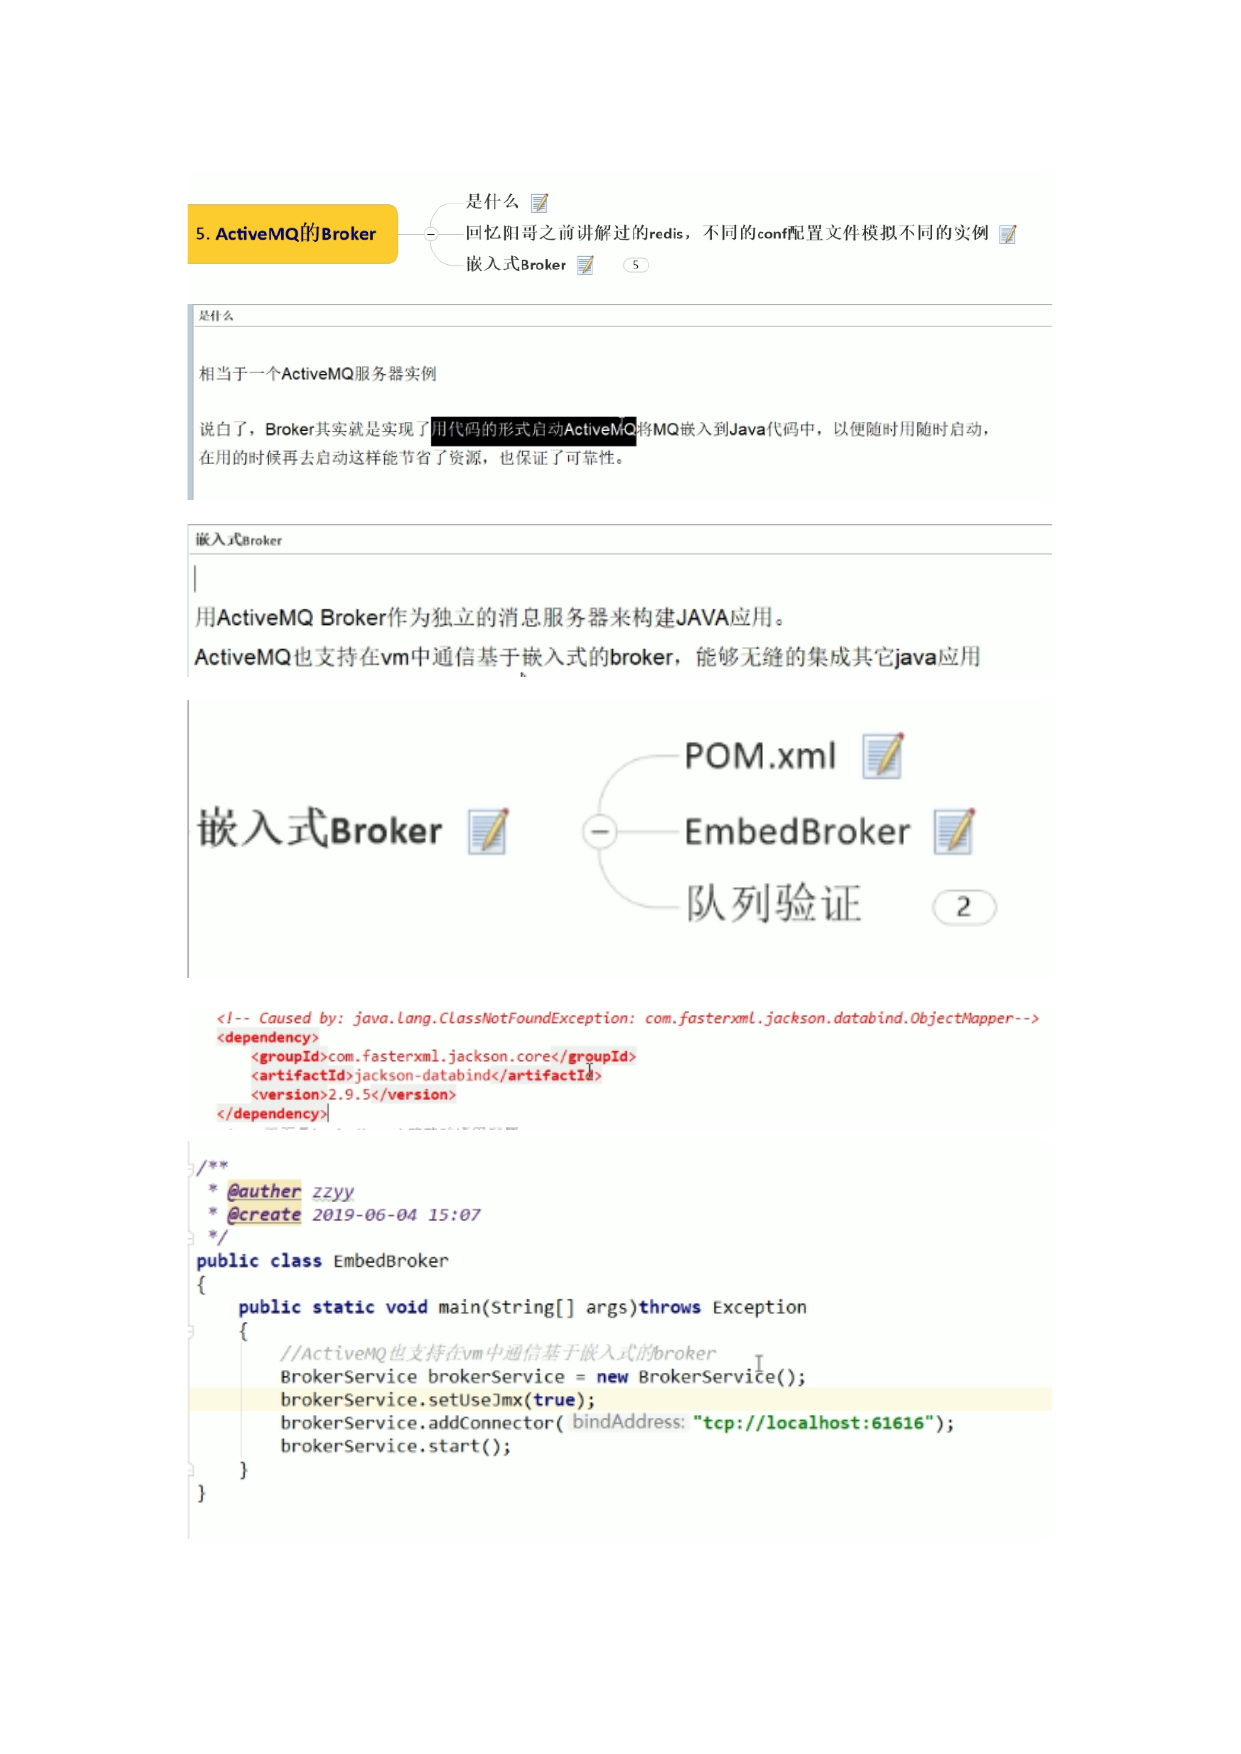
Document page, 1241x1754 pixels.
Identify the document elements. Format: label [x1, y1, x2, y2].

picture [187, 1009, 1053, 1130]
picture [187, 700, 1053, 978]
picture [187, 524, 1053, 677]
picture [187, 172, 1053, 301]
picture [187, 304, 1053, 500]
picture [187, 1141, 1053, 1539]
